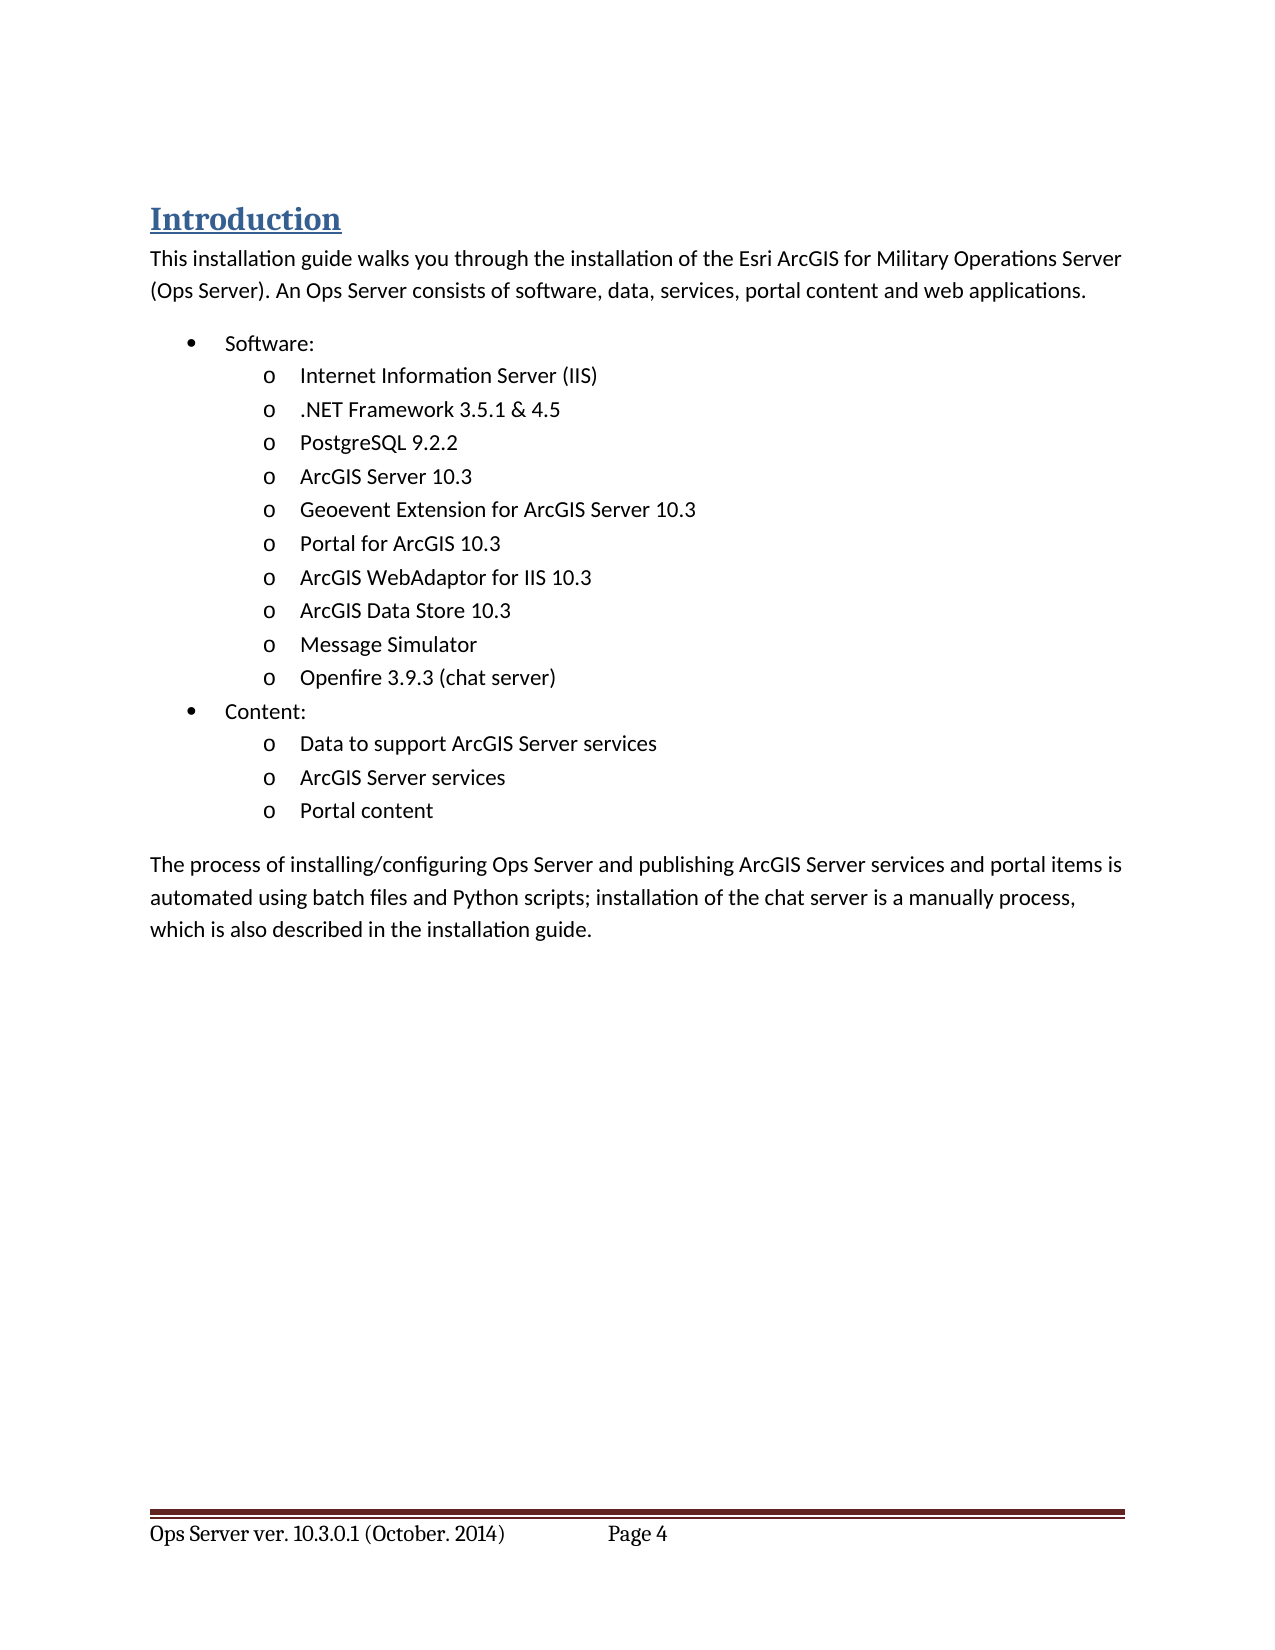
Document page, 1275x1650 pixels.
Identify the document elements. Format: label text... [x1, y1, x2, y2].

list Geoevent Extension for ArcGIS Server 10.3 [262, 496, 1125, 525]
list ArcGIS Server services [262, 763, 1125, 792]
list Openfire 3.9.3 (chat server) [262, 663, 1125, 692]
list Data to support ArcGIS Server services [262, 729, 1125, 758]
list Content: [187, 697, 1125, 725]
text The process of installing/configuring Ops Server and publishing ArcGIS Server services and portal items is automated using batch files and Python scripts; installation of the chat server is a manually process, which is also described in the installation guide. [150, 851, 1125, 943]
list ArcGIS Server 10.3 [262, 462, 1125, 491]
list Software: [187, 329, 1125, 357]
list Internet Information Server (IIS) [262, 361, 1125, 391]
list Portal for ArcGIS 10.3 [262, 529, 1125, 558]
text This installation guide walks you through the installation of the Esri ArcGIS for Military Operations Server (Ops Server). An Ops Server consists of software, data, services, portal content and web applications. [150, 244, 1125, 304]
subtitle Introduction [150, 200, 1125, 238]
list ArcGIS WebAdaptor for IIS 10.3 [262, 563, 1125, 592]
list Message Simulator [262, 630, 1125, 659]
list Portal content [262, 796, 1125, 825]
list .NET Framework 3.5.1 & 4.5 [262, 395, 1125, 424]
list ArcGIS Data Store 10.3 [262, 596, 1125, 625]
list PostgreSQL 9.2.2 [262, 428, 1125, 458]
